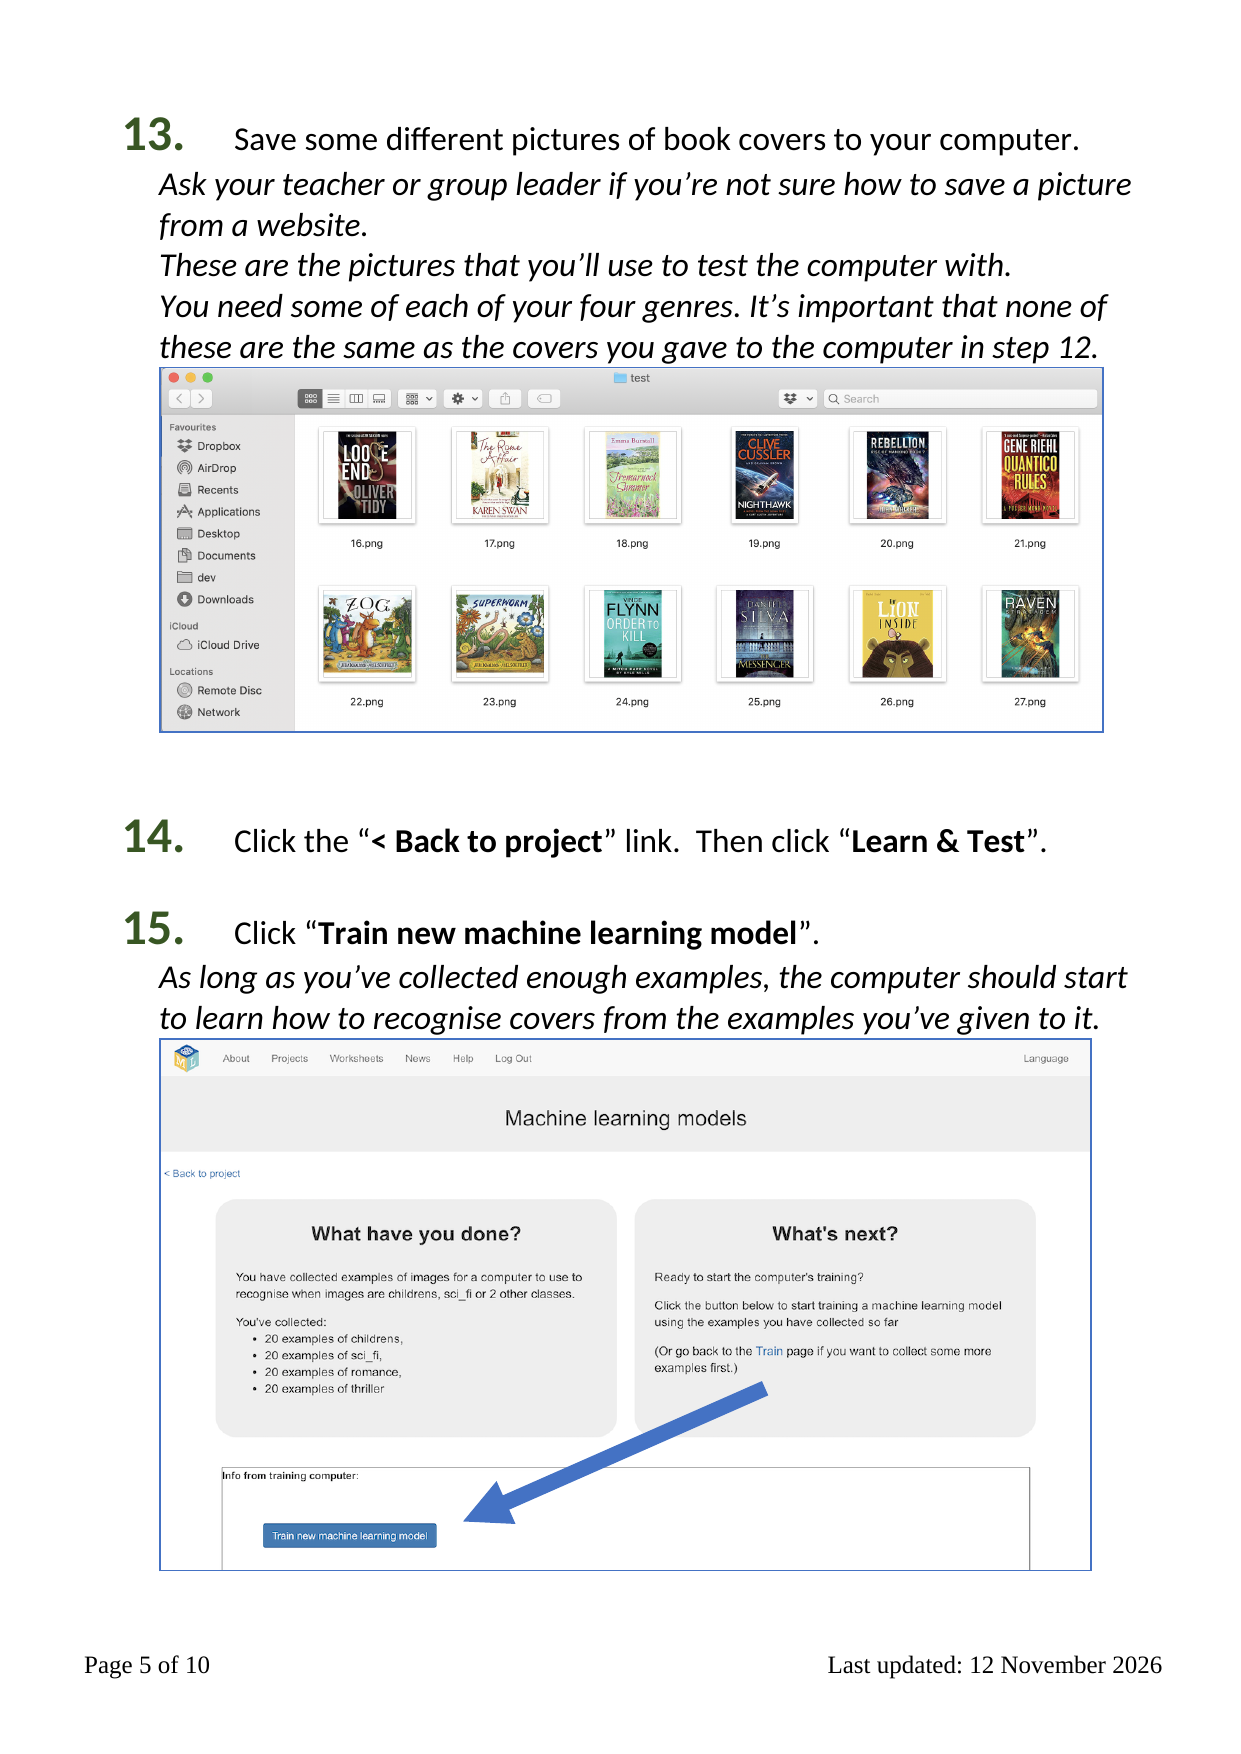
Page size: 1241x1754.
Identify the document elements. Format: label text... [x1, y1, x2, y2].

list Click the “< Back to project” link. Then click “Learn & Test”. [121, 804, 1164, 896]
picture [161, 1040, 1090, 1570]
picture [161, 368, 1102, 731]
